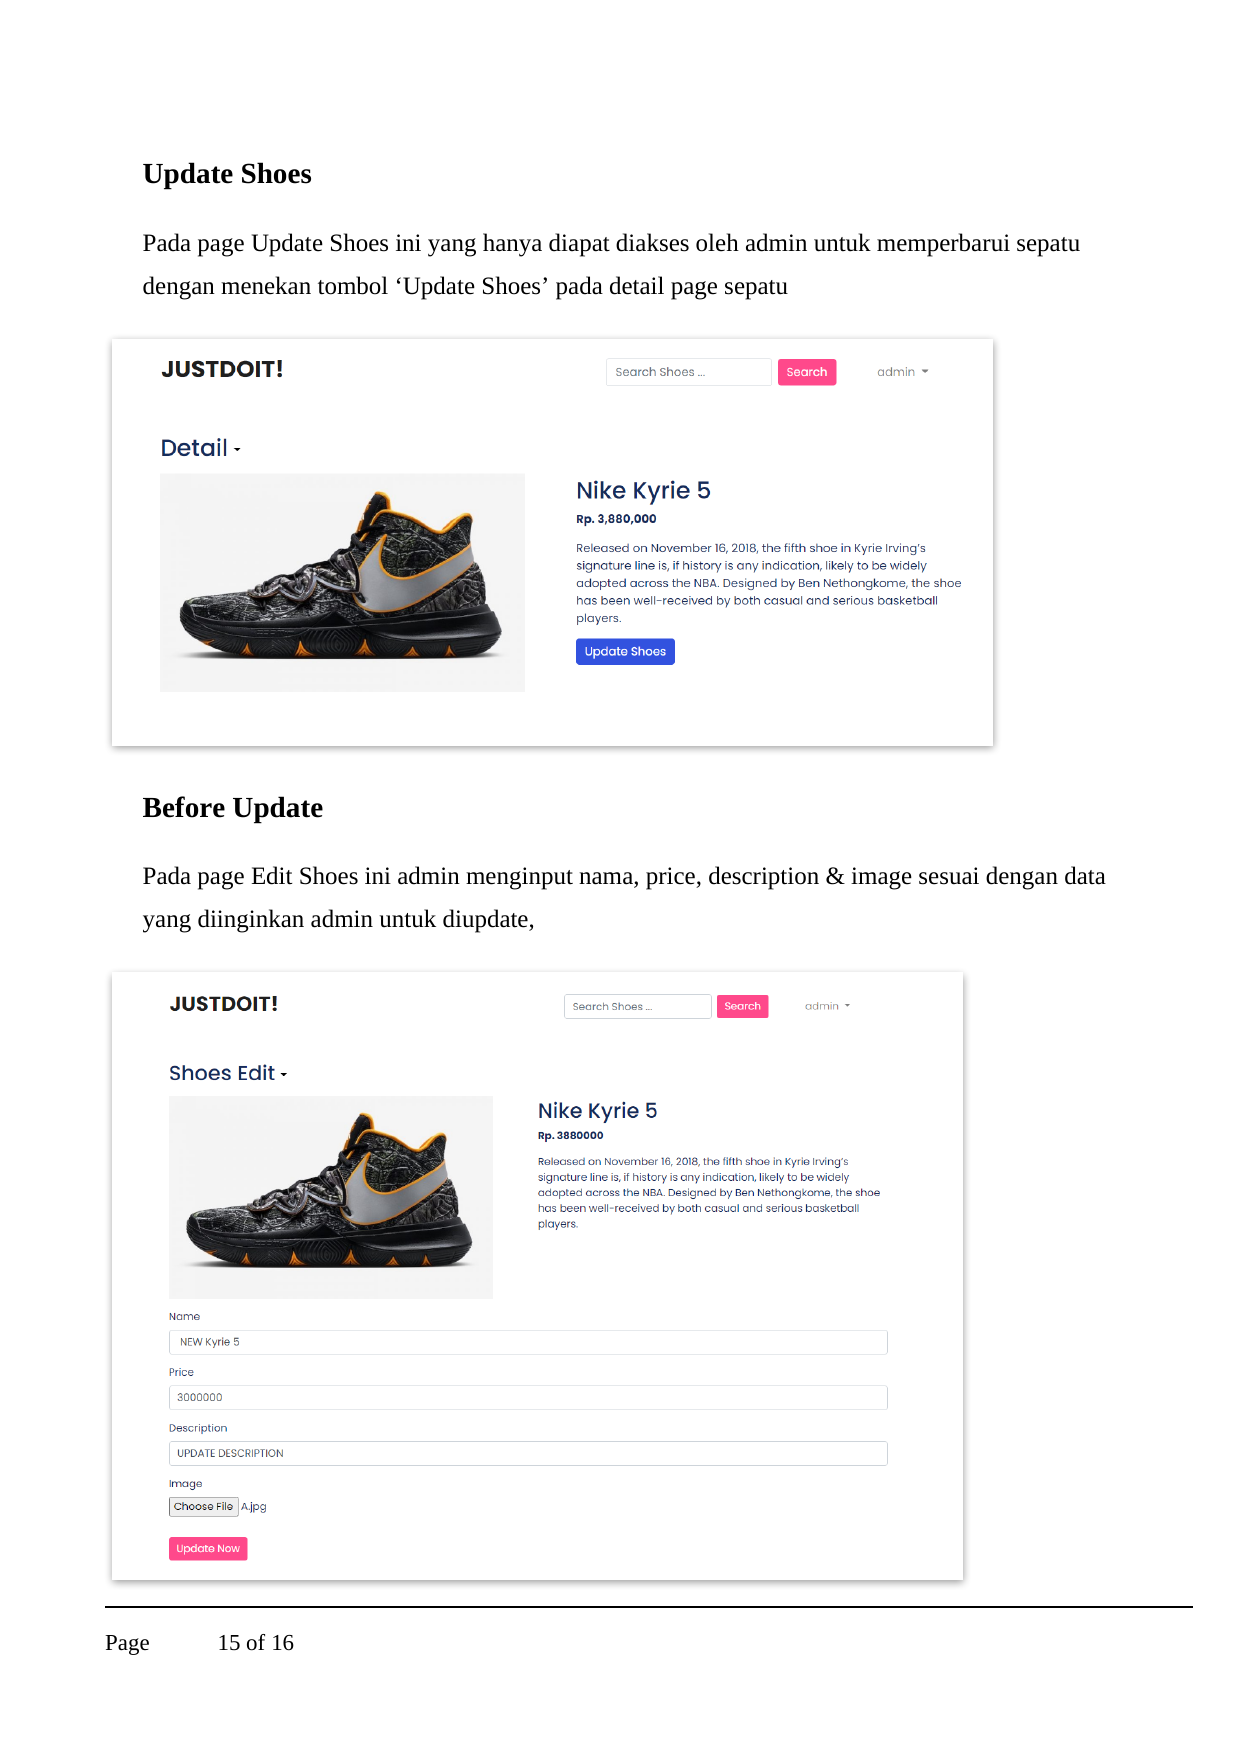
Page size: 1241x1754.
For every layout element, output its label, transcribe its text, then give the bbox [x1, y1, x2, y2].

text Update Shoes [142, 157, 1135, 190]
picture [127, 987, 949, 1566]
picture [127, 354, 979, 731]
text Pada page Edit Shoes ini admin menginput nama, price, description & image sesuai dengan data yang diinginkan admin untuk diupdate, [142, 861, 1135, 933]
text Pada page Update Shoes ini yang hanya diapat diakses oleh admin untuk memperbarui sepatu dengan menekan tombol ‘Update Shoes’ pada detail page sepatu [142, 228, 1135, 299]
text Before Update [142, 790, 1135, 823]
